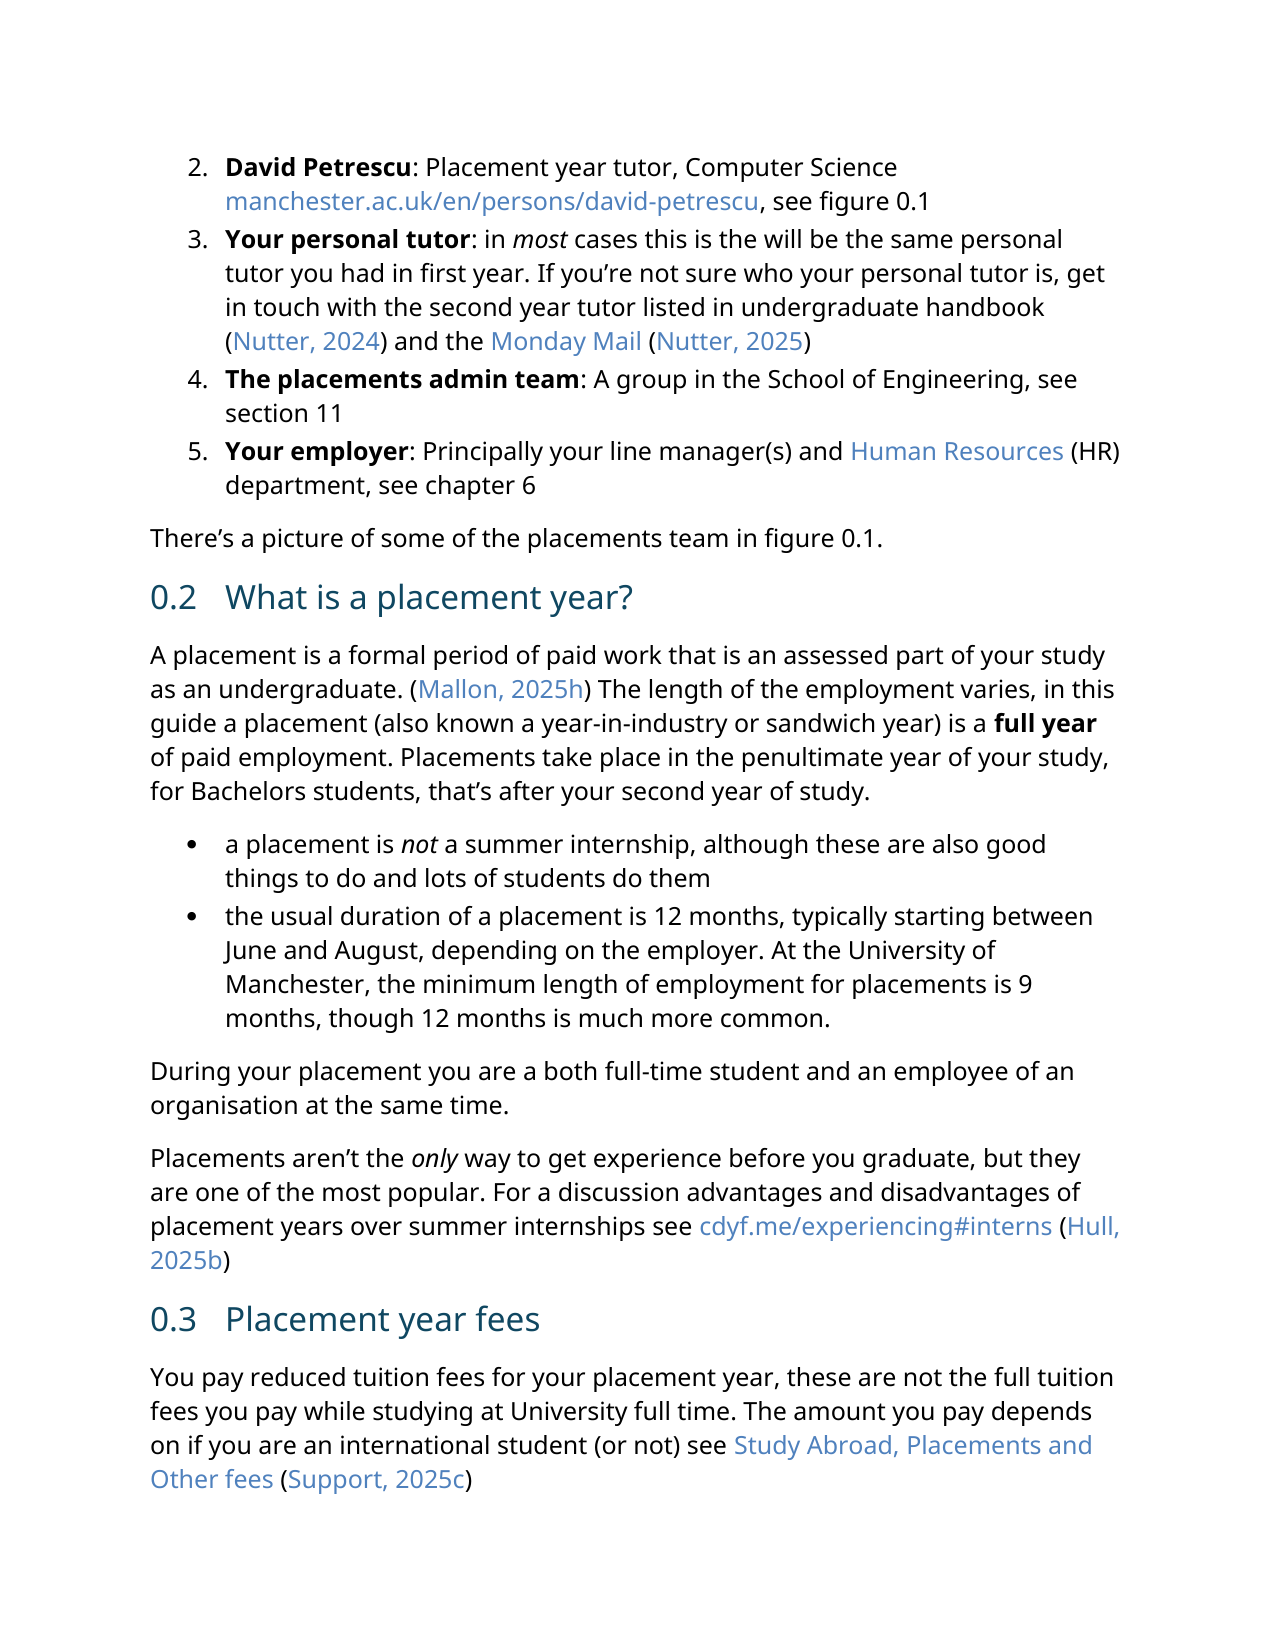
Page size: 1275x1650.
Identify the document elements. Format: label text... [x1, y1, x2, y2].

list Your employer: Principally your line manager(s) and Human Resources (HR) department, see chapter 6 [187, 434, 1125, 502]
subtitle 0.2 What is a placement year? [150, 573, 1125, 619]
list the usual duration of a placement is 12 months, typically starting between June and August, depending on the employer. At the University of Manchester, the minimum length of employment for placements is 9 months, though 12 months is much more common. [187, 898, 1125, 1035]
list Your personal tutor: in most cases this is the will be the same personal tutor you had in first year. If you’re not sure who your personal tutor is, get in touch with the second year tutor listed in undergraduate handbook (Nutter, 2024) and the Monday Mail (Nutter, 2025) [187, 222, 1125, 358]
list a placement is not a summer internship, although these are also good things to do and lots of students do them [187, 827, 1125, 895]
text There’s a picture of some of the placements team in figure 0.1. [150, 521, 1125, 555]
text Placements aren’t the only way to get experience before you graduate, but they are one of the most popular. For a discussion advantages and disadvantages of placement years over summer internships see cdyf.me/experiencing#interns (Hull, 2025b) [150, 1140, 1125, 1277]
text You pay reduced tuition fees for your placement year, these are not the full tuition fees you pay while studying at University full time. The amount you pay depends on if you are an international student (or not) see Study Abroad, Placements and Other fees (Support, 2025c) [150, 1359, 1125, 1496]
text A placement is a formal period of paid work that is an assessed part of your study as an undergraduate. (Mallon, 2025h) The length of the employment varies, in this guide a placement (also known a year-in-industry or sandwich year) is a full year of paid employment. Placements take place in the penultimate year of your study, for Bachelors students, that’s after your second year of study. [150, 638, 1125, 808]
list The placements admin team: A group in the School of Engineering, see section 11 [187, 362, 1125, 430]
list David Petrescu: Placement year tutor, Computer Science manchester.ac.uk/en/persons/david-petrescu, see figure 0.1 [187, 150, 1125, 218]
text During your placement you are a both full-time student and an employee of an organisation at the same time. [150, 1053, 1125, 1122]
subtitle 0.3 Placement year fees [150, 1295, 1125, 1341]
